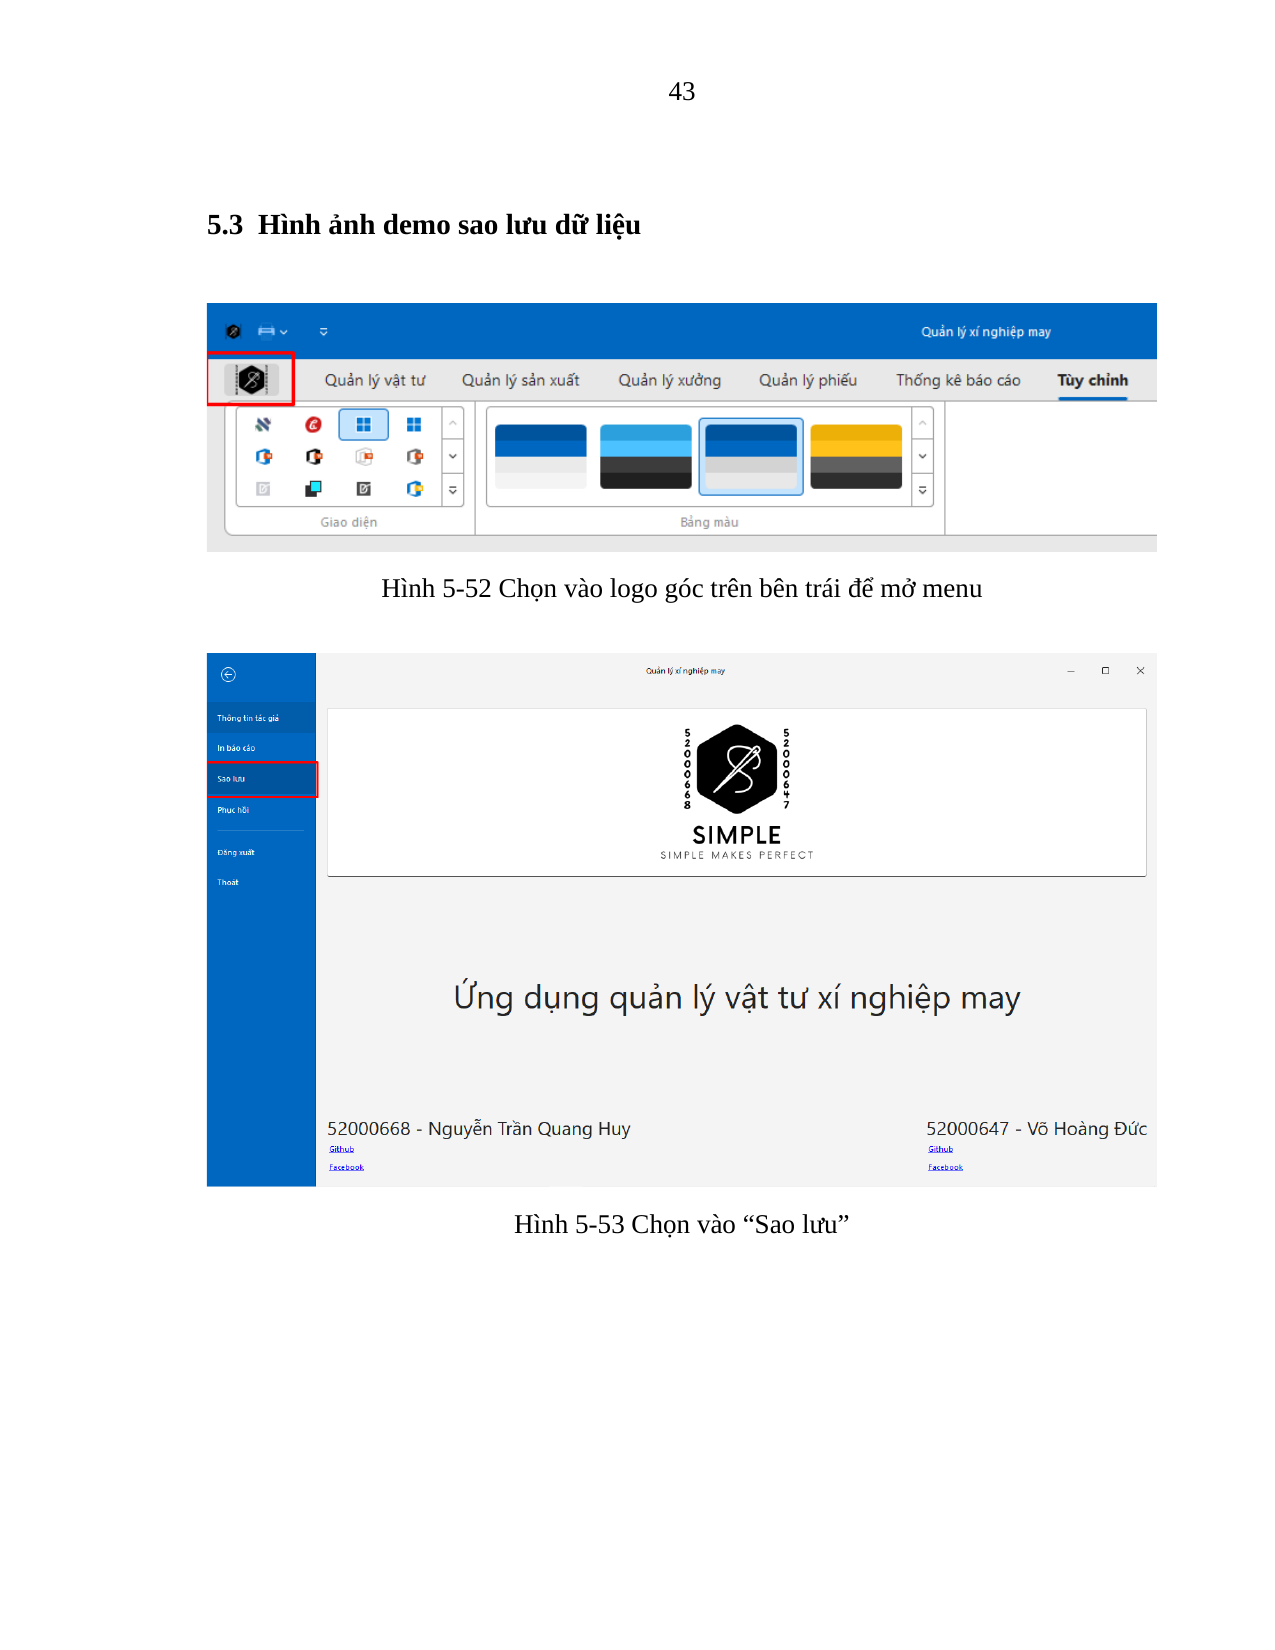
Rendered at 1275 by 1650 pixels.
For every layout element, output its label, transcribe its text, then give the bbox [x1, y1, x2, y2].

picture [206, 303, 1157, 552]
text Hình ảnh demo sao lưu dữ liệu [207, 207, 1157, 240]
picture [206, 653, 1157, 1187]
